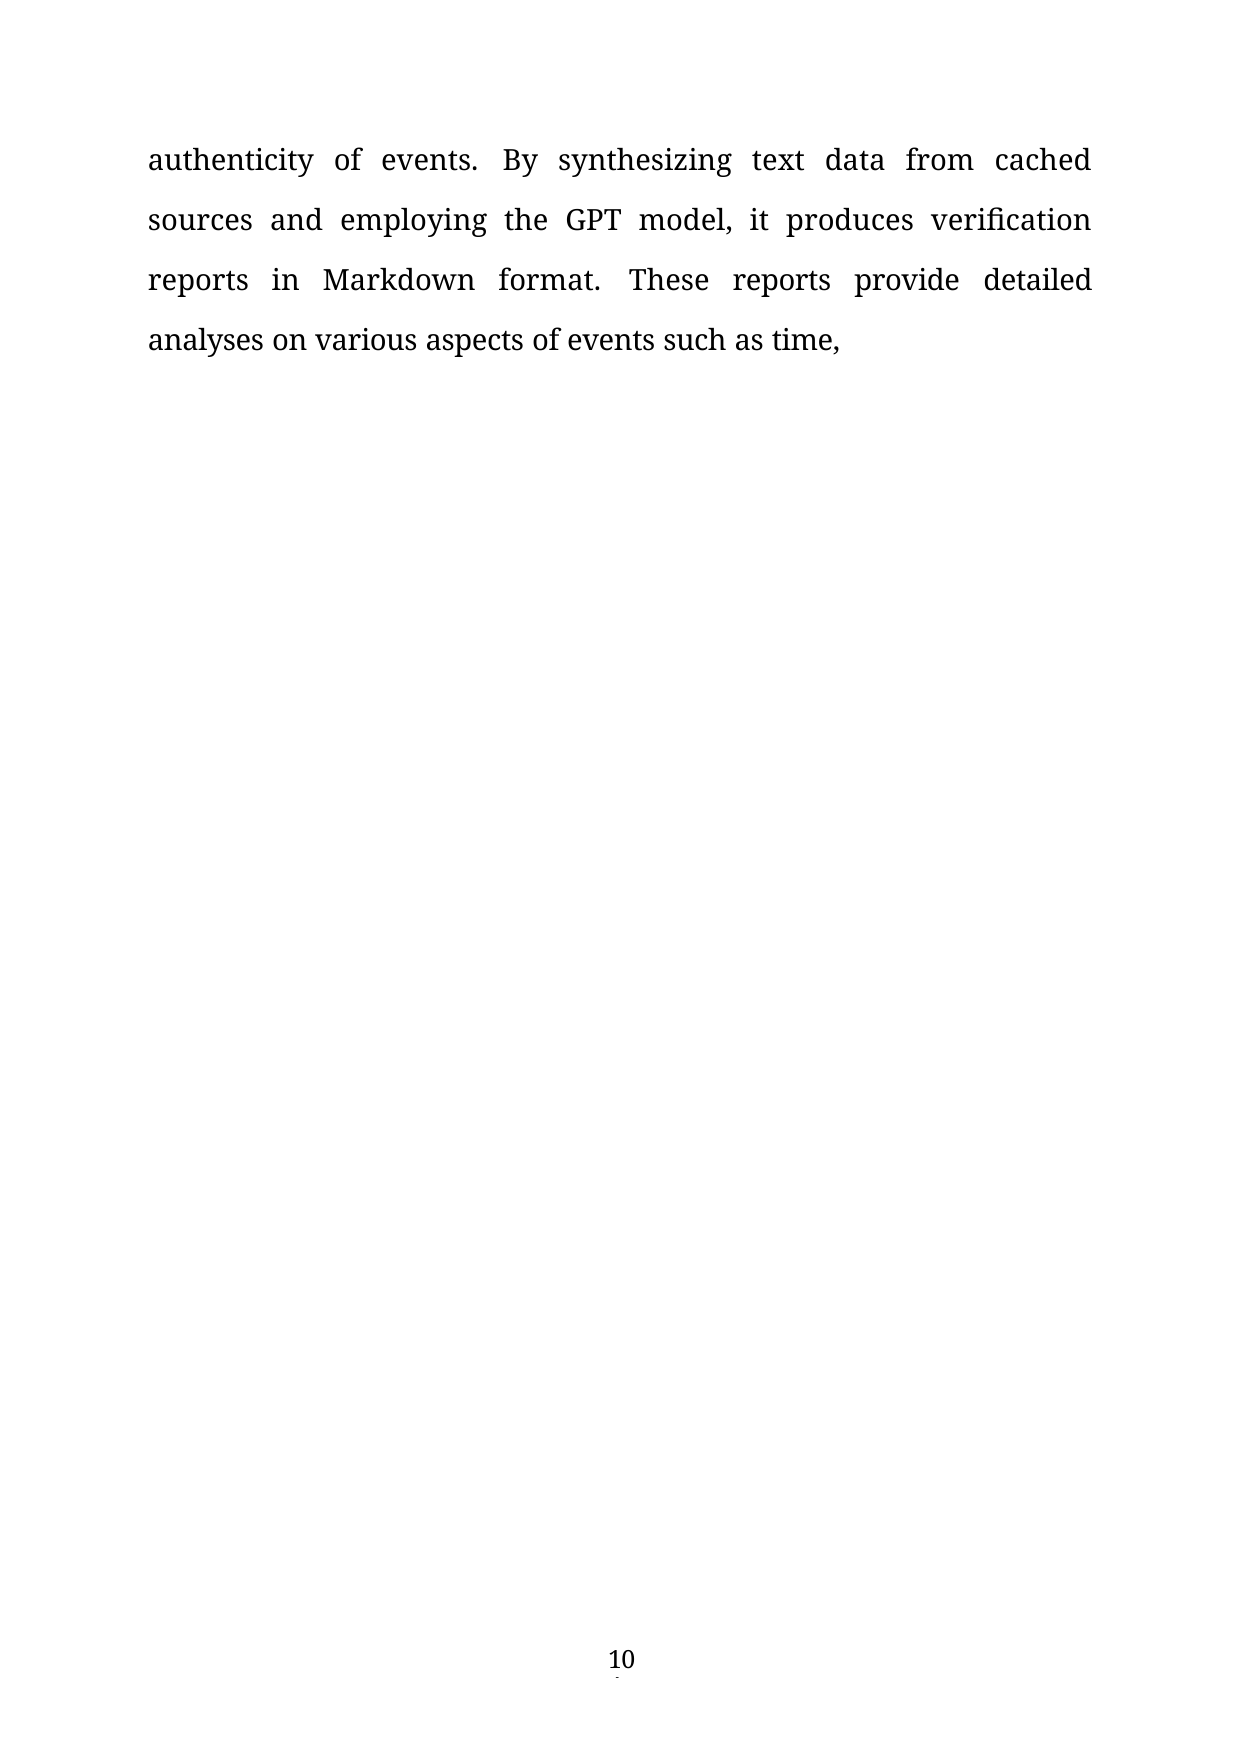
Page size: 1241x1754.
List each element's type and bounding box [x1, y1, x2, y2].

text [148, 139, 1093, 359]
